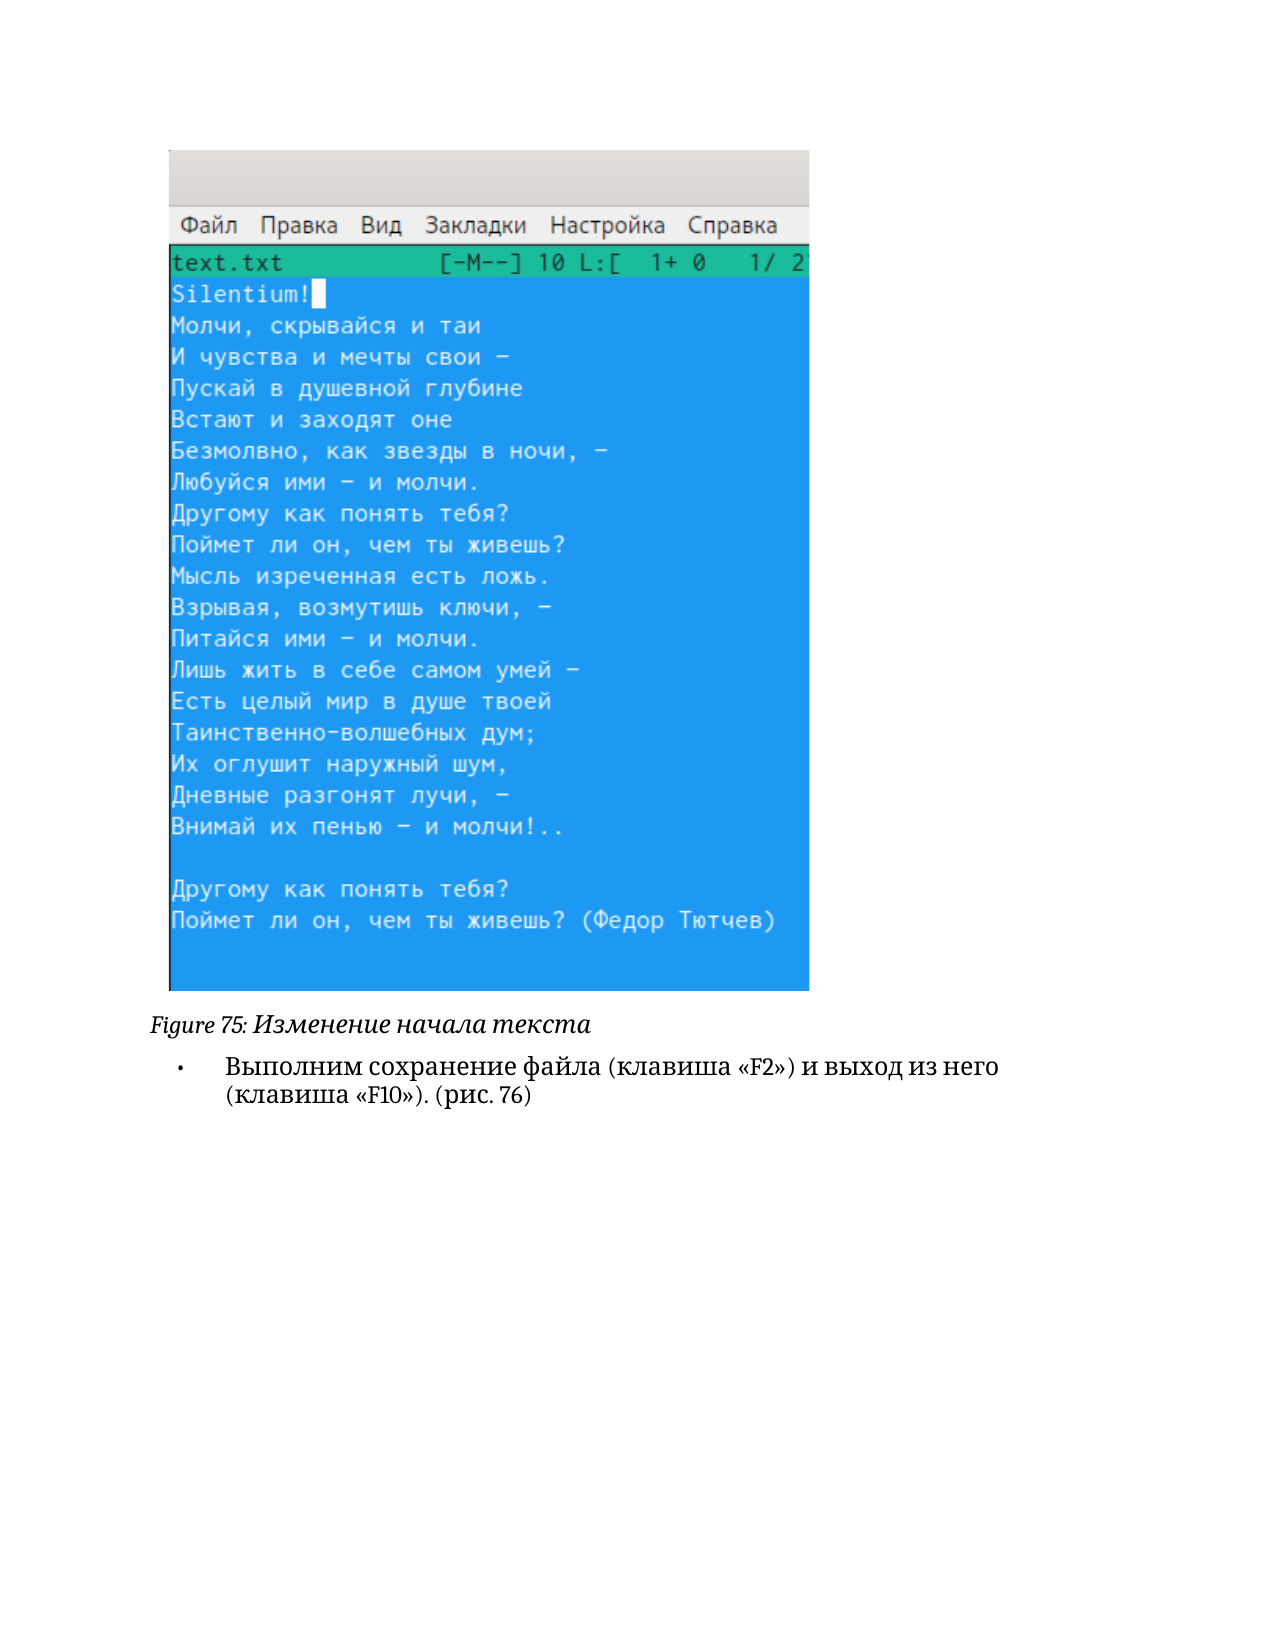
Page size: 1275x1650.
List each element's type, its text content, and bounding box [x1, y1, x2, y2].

text Figure 75: Изменение начала текста [150, 1011, 1125, 1040]
list Выполним сохранение файла (клавиша «F2») и выход из него (клавиша «F10»). (рис. 76) [175, 1053, 1125, 1110]
picture [168, 150, 810, 991]
